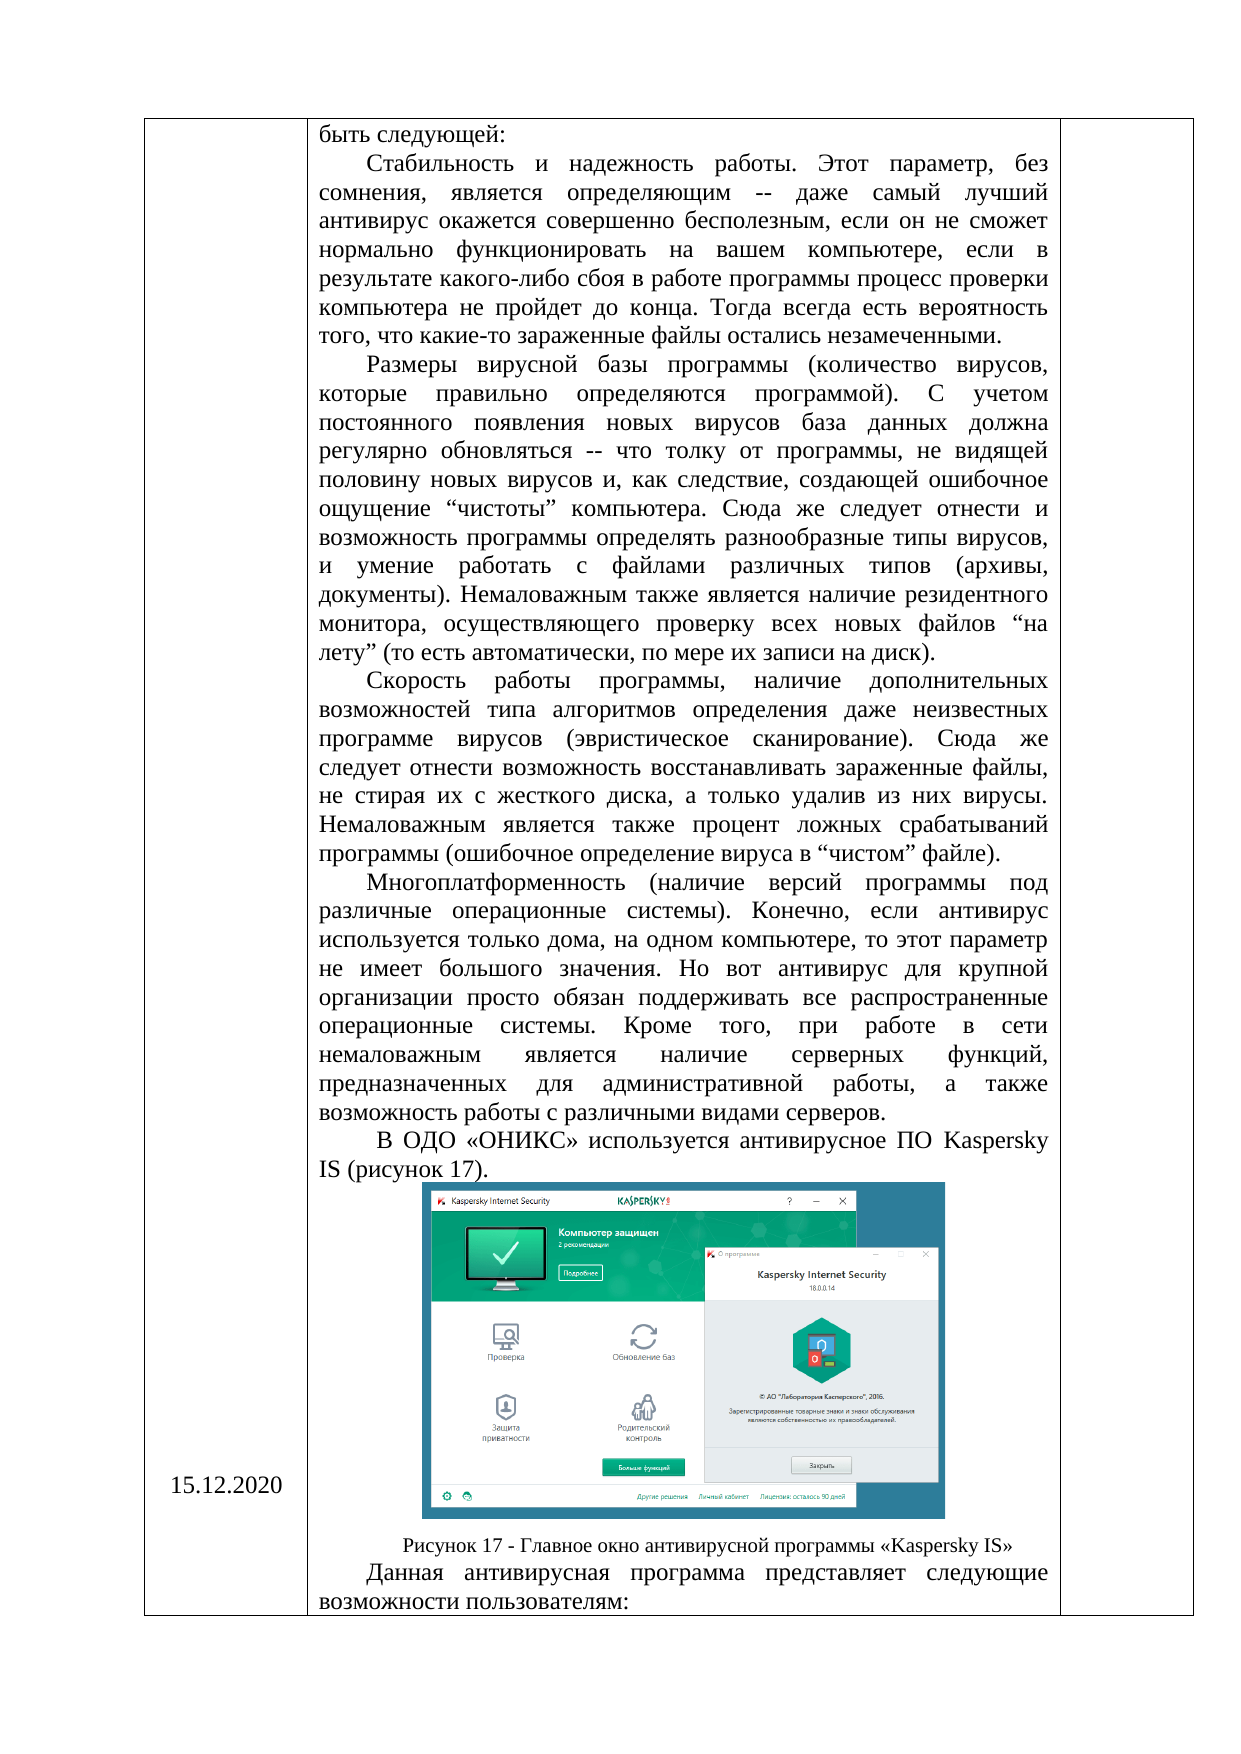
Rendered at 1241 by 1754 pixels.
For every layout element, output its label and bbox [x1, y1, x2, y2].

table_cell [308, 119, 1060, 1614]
picture [422, 1182, 946, 1519]
table_cell [145, 119, 307, 1614]
table_cell [1061, 119, 1193, 1614]
